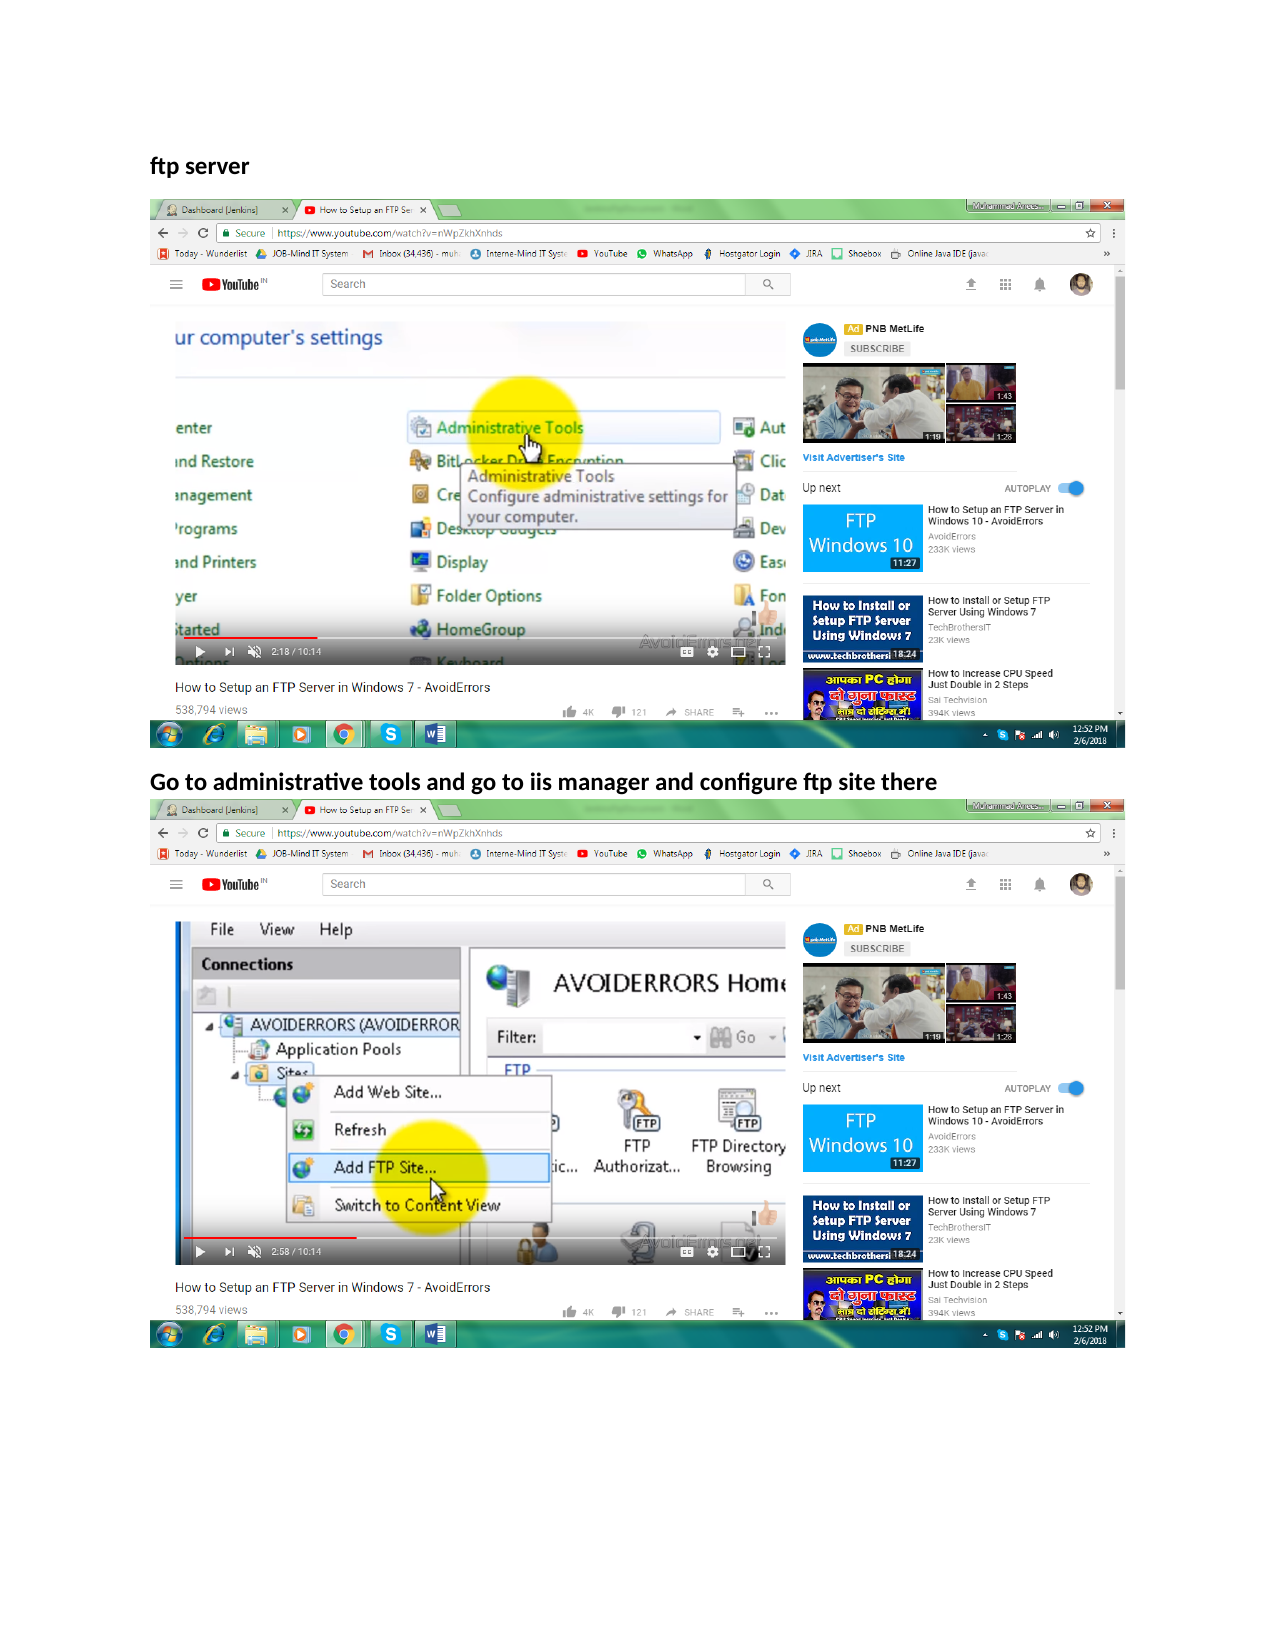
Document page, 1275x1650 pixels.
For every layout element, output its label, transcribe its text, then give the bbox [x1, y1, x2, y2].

text ftp server [150, 150, 1125, 181]
picture [150, 199, 1125, 748]
picture [150, 799, 1125, 1348]
text Go to administrative tools and go to iis manager and configure ftp site there [150, 767, 1125, 799]
